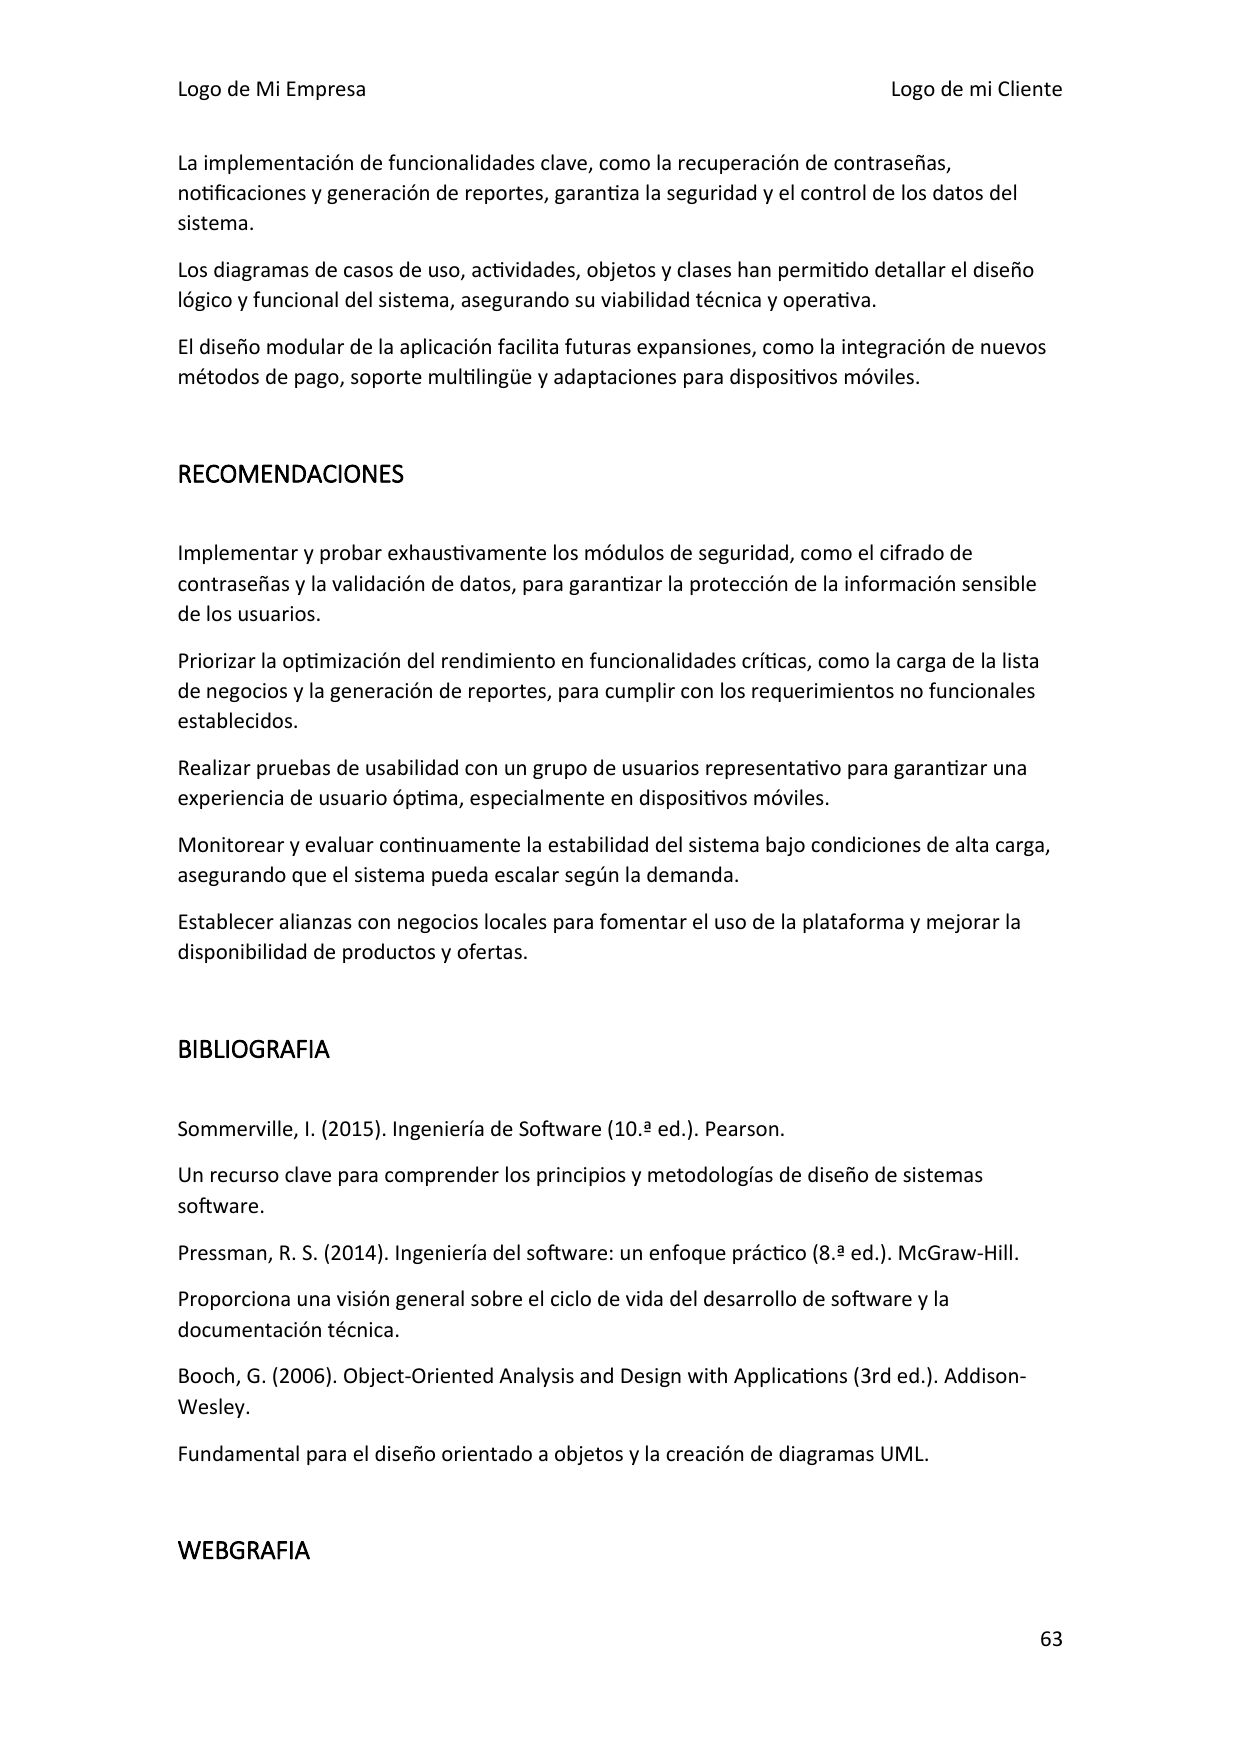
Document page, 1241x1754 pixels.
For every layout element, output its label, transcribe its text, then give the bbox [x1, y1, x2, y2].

text Los diagramas de casos de uso, actividades, objetos y clases han permitido detallar el diseño lógico y funcional del sistema, asegurando su viabilidad técnica y operativa. [177, 255, 1063, 313]
text Monitorear y evaluar continuamente la estabilidad del sistema bajo condiciones de alta carga, asegurando que el sistema pueda escalar según la demanda. [177, 830, 1063, 888]
text Implementar y probar exhaustivamente los módulos de seguridad, como el cifrado de contraseñas y la validación de datos, para garantizar la protección de la información sensible de los usuarios. [177, 538, 1063, 627]
text La implementación de funcionalidades clave, como la recuperación de contraseñas, notificaciones y generación de reportes, garantiza la seguridad y el control de los datos del sistema. [177, 148, 1063, 236]
text Un recurso clave para comprender los principios y metodologías de diseño de sistemas software. [177, 1161, 1063, 1219]
subtitle WEBGRAFIA [177, 1532, 1063, 1565]
text El diseño modular de la aplicación facilita futuras expansiones, como la integración de nuevos métodos de pago, soporte multilingüe y adaptaciones para dispositivos móviles. [177, 332, 1063, 390]
subtitle BIBLIOGRAFIA [177, 1031, 1063, 1064]
text Pressman, R. S. (2014). Ingeniería del software: un enfoque práctico (8.ª ed.). McGraw-Hill. [177, 1238, 1063, 1266]
text Realizar pruebas de usabilidad con un grupo de usuarios representativo para garantizar una experiencia de usuario óptima, especialmente en dispositivos móviles. [177, 753, 1063, 811]
text Booch, G. (2006). Object-Oriented Analysis and Design with Applications (3rd ed.). Addison-Wesley. [177, 1362, 1063, 1420]
text Proporciona una visión general sobre el ciclo de vida del desarrollo de software y la documentación técnica. [177, 1284, 1063, 1343]
subtitle RECOMENDACIONES [177, 456, 1063, 489]
text Establecer alianzas con negocios locales para fomentar el uso de la plataforma y mejorar la disponibilidad de productos y ofertas. [177, 907, 1063, 965]
text Priorizar la optimización del rendimiento en funcionalidades críticas, como la carga de la lista de negocios y la generación de reportes, para cumplir con los requerimientos no funcionales establecidos. [177, 646, 1063, 734]
text Fundamental para el diseño orientado a objetos y la creación de diagramas UML. [177, 1439, 1063, 1467]
text Sommerville, I. (2015). Ingeniería de Software (10.ª ed.). Pearson. [177, 1114, 1063, 1142]
